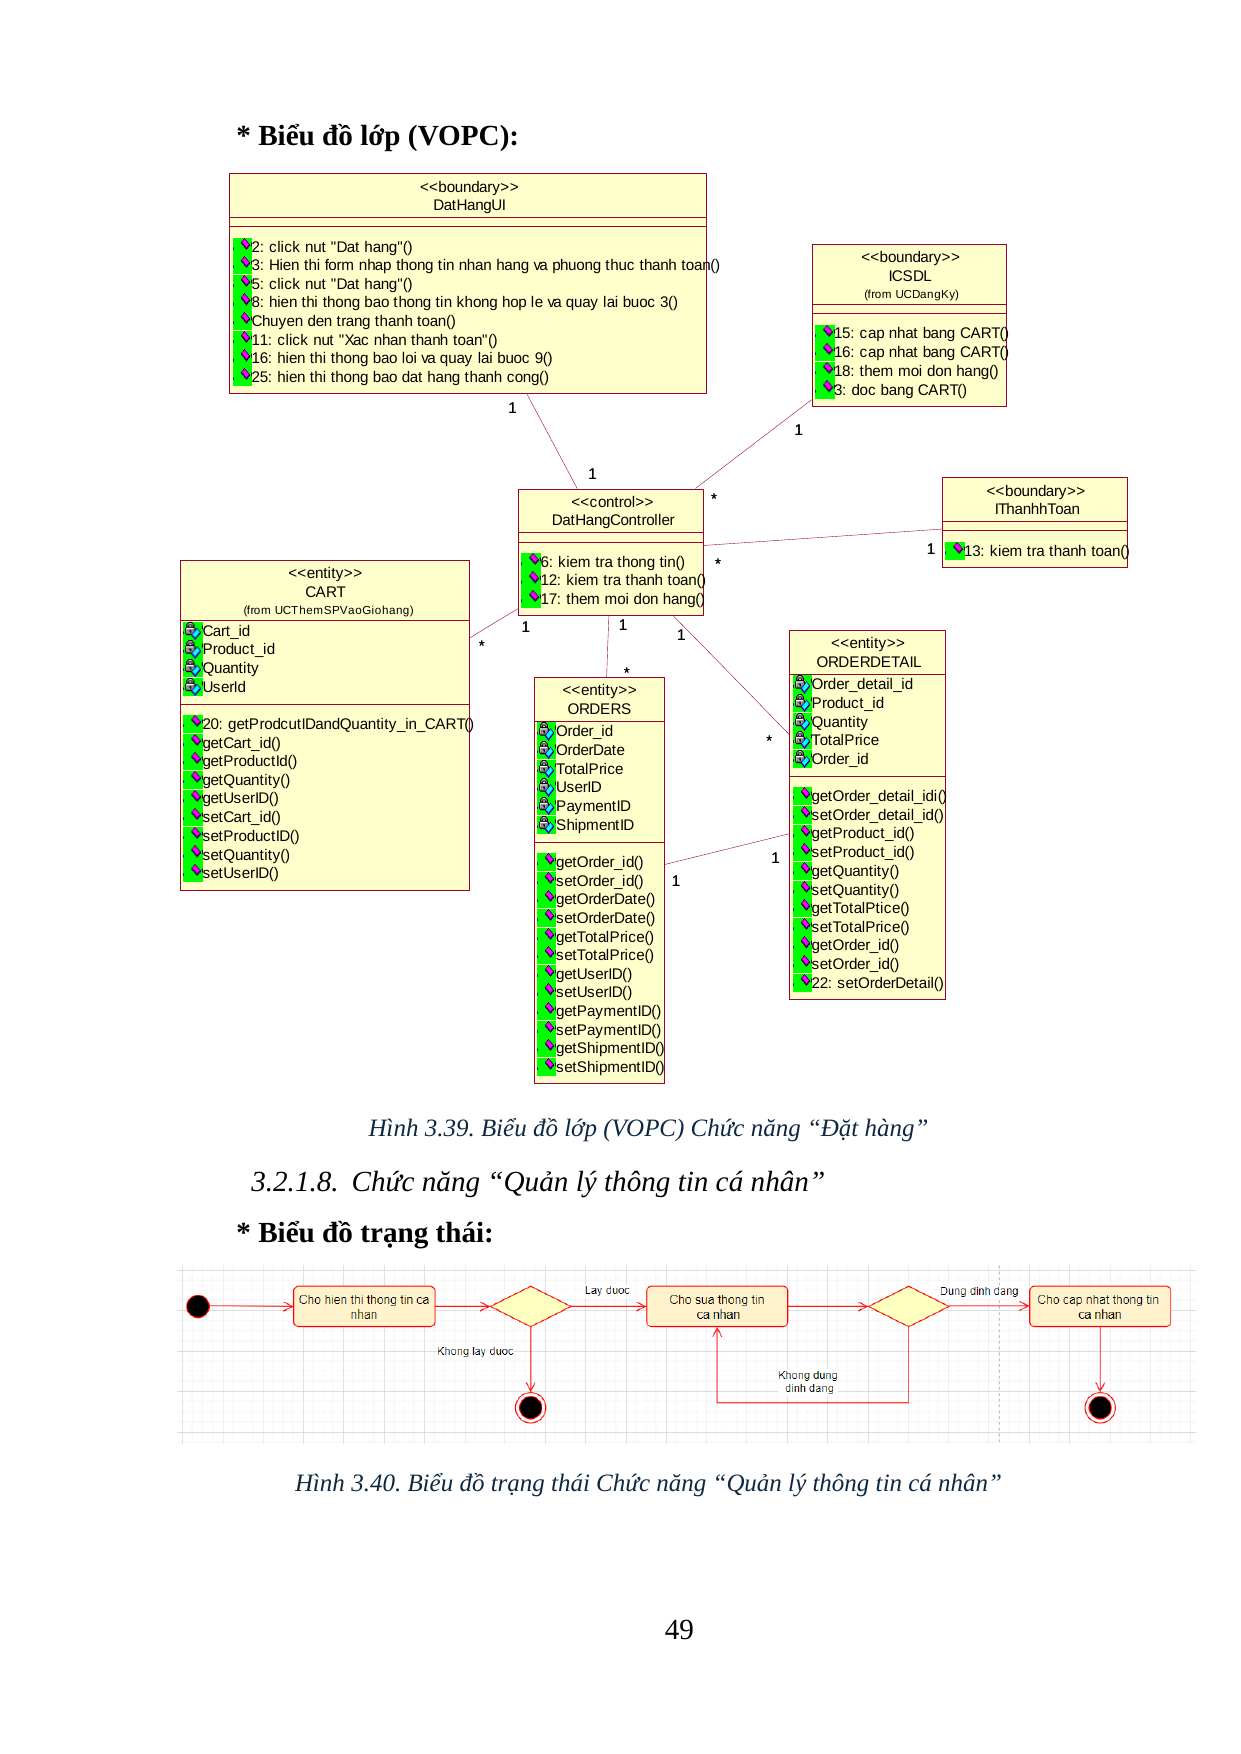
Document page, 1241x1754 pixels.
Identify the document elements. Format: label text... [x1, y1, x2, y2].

picture [177, 1265, 1197, 1444]
text * Biểu đồ trạng thái: [177, 1215, 1122, 1248]
subtitle Chức năng “Quản lý thông tin cá nhân” [251, 1164, 1122, 1198]
text * Biểu đồ lớp (VOPC): [177, 118, 1122, 152]
